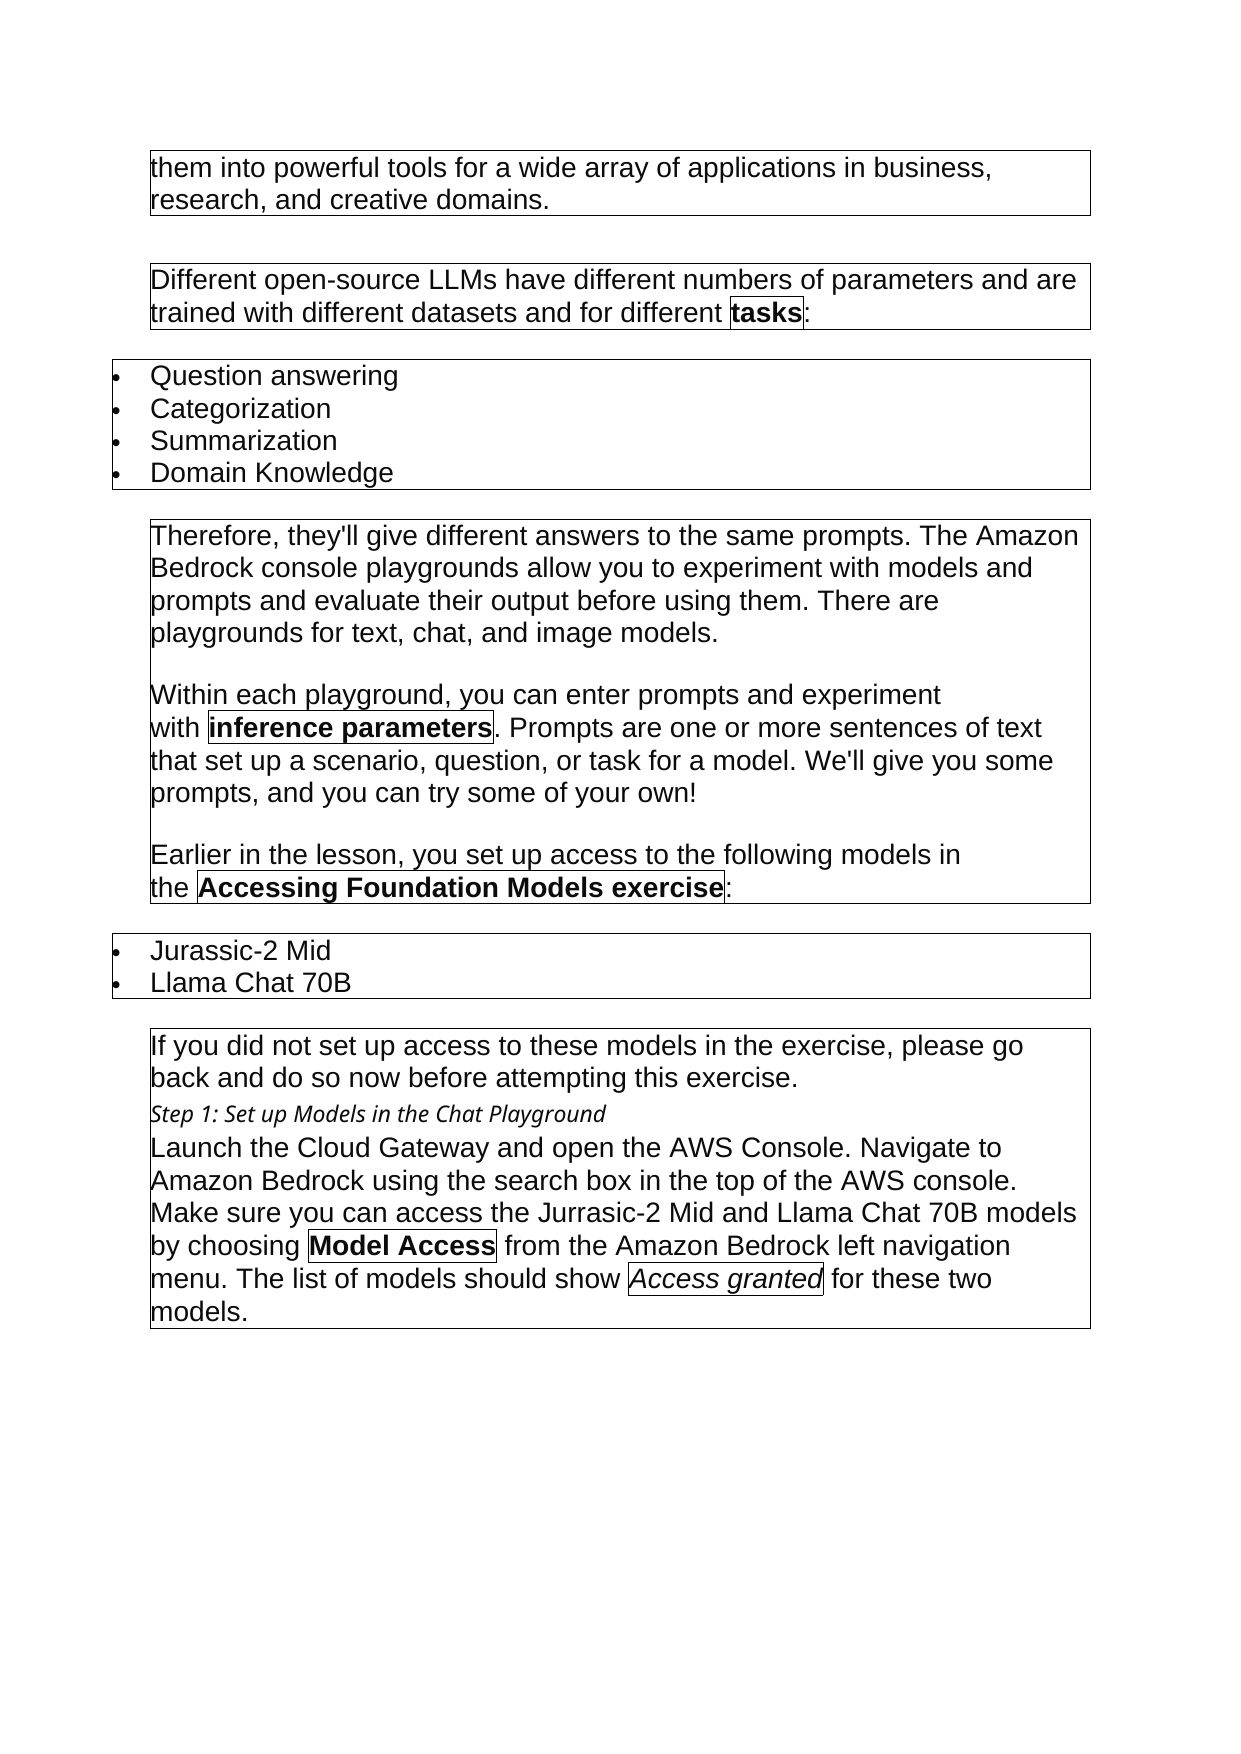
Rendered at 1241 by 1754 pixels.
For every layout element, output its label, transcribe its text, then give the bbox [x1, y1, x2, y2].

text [151, 151, 1090, 215]
subtitle Step 1: Set up Models in the Chat Playground [151, 1097, 1090, 1129]
list Summarization [113, 423, 1090, 456]
list Llama Chat 70B [113, 966, 1090, 998]
text Within each playground, you can enter prompts and experiment with inference parameters. Prompts are one or more sentences of text that set up a scenario, question, or task for a model. We'll give you some prompts, and you can try some of your own! [151, 677, 1090, 808]
text If you did not set up access to these models in the exercise, please go back and do so now before attempting this exercise. [151, 1029, 1090, 1093]
list Domain Knowledge [113, 456, 1090, 489]
text Earlier in the lesson, you set up access to the following models in the Accessing Foundation Models exercise: [151, 837, 1090, 903]
list Jurassic-2 Mid [113, 934, 1090, 966]
list Categorization [113, 391, 1090, 423]
text Launch the Cloud Gateway and open the AWS Console. Navigate to Amazon Bedrock using the search box in the top of the AWS console. Make sure you can access the Jurrasic-2 Mid and Llama Chat 70B models by choosing Model Access from the Amazon Bedrock left navigation menu. The list of models should show Access granted for these two models. [151, 1131, 1090, 1328]
text Therefore, they'll give different answers to the same prompts. The Amazon Bedrock console playgrounds allow you to experiment with models and prompts and evaluate their output before using them. There are playgrounds for text, chat, and image models. [151, 520, 1090, 649]
text Different open-source LLMs have different numbers of parameters and are trained with different datasets and for different tasks: [151, 264, 1090, 329]
list Question answering [113, 360, 1090, 391]
